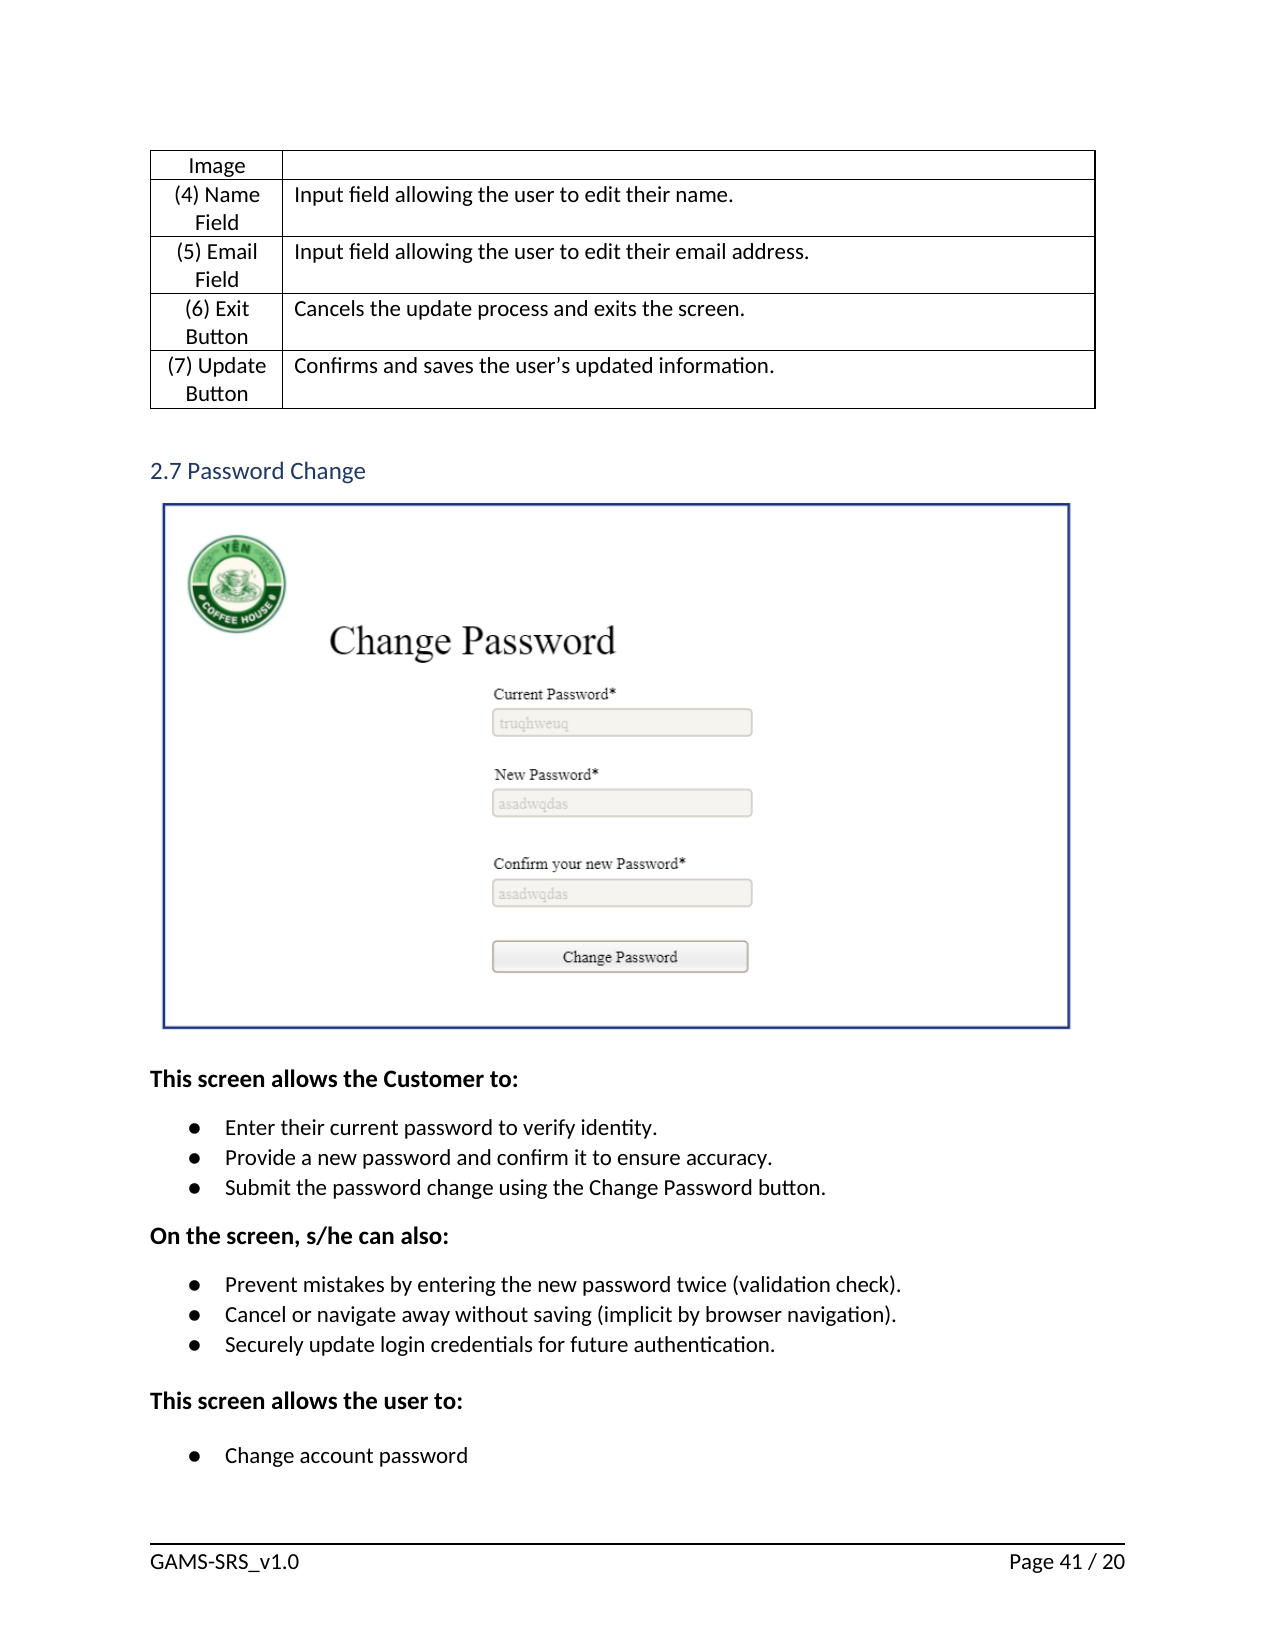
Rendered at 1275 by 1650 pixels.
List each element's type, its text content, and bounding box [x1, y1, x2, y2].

list Prevent mistakes by entering the new password twice (validation check). [187, 1270, 1125, 1298]
picture [150, 488, 1093, 1045]
text On the screen, s/he can also: [150, 1220, 1125, 1251]
list Enter their current password to verify identity. [187, 1113, 1125, 1141]
list Change account password [187, 1441, 1125, 1469]
text This screen allows the user to: [150, 1385, 1125, 1416]
list Submit the password change using the Change Password button. [187, 1173, 1125, 1201]
subtitle 2.7 Password Change [150, 455, 1125, 486]
list Cancel or navigate away without saving (implicit by browser navigation). [187, 1300, 1125, 1328]
list Provide a new password and confirm it to ensure accuracy. [187, 1143, 1125, 1171]
list Securely update login credentials for future authentication. [187, 1330, 1125, 1358]
text This screen allows the Customer to: [150, 1063, 1125, 1094]
